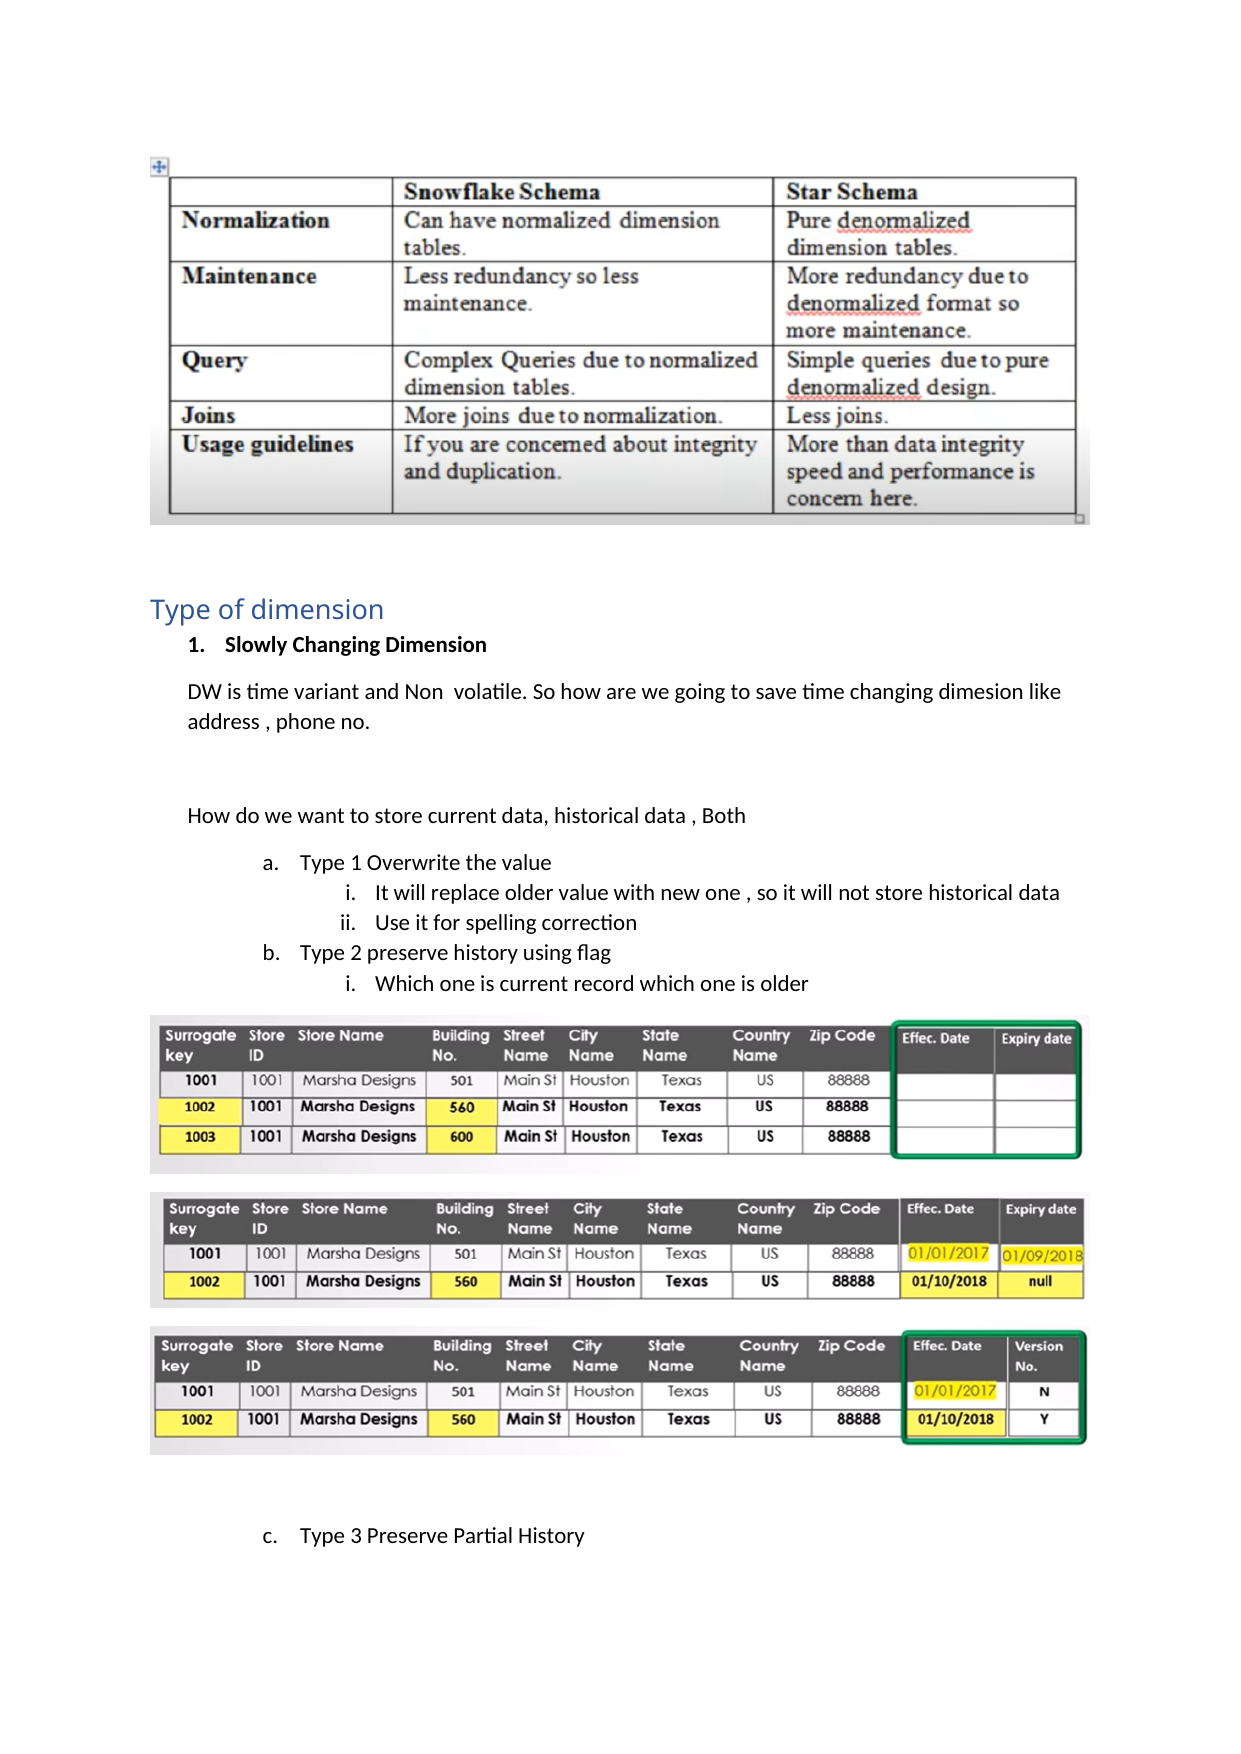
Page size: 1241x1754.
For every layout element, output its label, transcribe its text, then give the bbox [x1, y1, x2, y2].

picture [150, 150, 1091, 525]
picture [150, 1192, 1091, 1308]
text DW is time variant and Non volatile. So how are we going to save time changing dimesion like address , phone no. [187, 677, 1090, 735]
list Type 1 Overwrite the value [262, 848, 1090, 876]
list Type 2 preserve history using flag [262, 938, 1090, 966]
list Use it for spelling correction [356, 908, 1090, 936]
list It will replace older value with new one , so it will not store historical data [356, 878, 1090, 906]
list Type 3 Preserve Partial History [262, 1521, 1090, 1549]
list Slowly Changing Dimension [187, 630, 1090, 658]
subtitle Type of dimension [150, 590, 1090, 627]
picture [150, 1326, 1091, 1455]
list Which one is current record which one is older [356, 969, 1090, 997]
text How do we want to store current data, historical data , Both [187, 801, 1090, 829]
picture [150, 1015, 1091, 1174]
